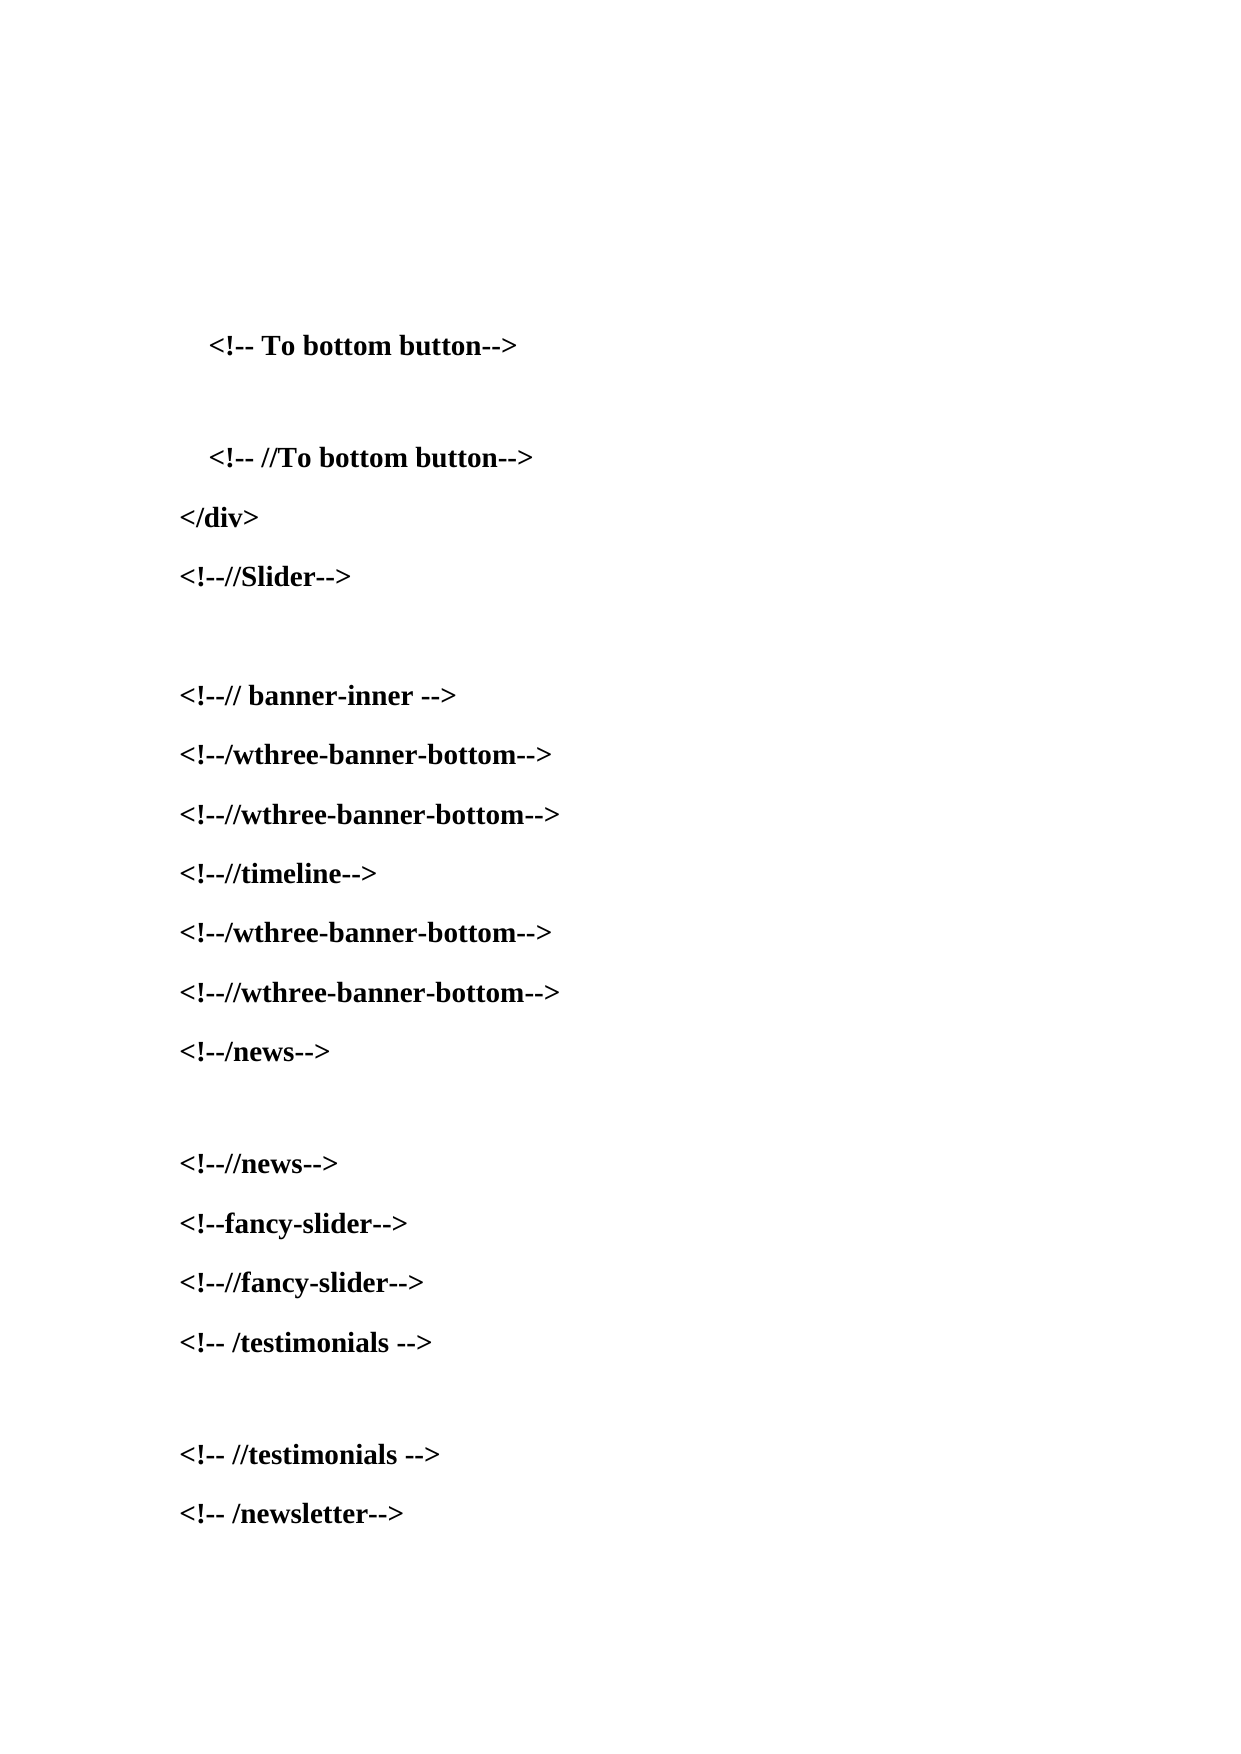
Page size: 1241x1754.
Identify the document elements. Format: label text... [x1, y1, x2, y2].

text <!-- To bottom button--> [150, 328, 1090, 362]
text <!-- //testimonials --> [150, 1437, 1090, 1471]
text <!--// banner-inner --> [150, 678, 1090, 712]
text <!--/wthree-banner-bottom--> [150, 916, 1090, 949]
text <!--//wthree-banner-bottom--> [150, 975, 1090, 1008]
text <!-- //To bottom button--> [150, 441, 1090, 474]
text <!--//wthree-banner-bottom--> [150, 797, 1090, 830]
text <!--/news--> [150, 1034, 1090, 1068]
text <!--fancy-slider--> [150, 1206, 1090, 1239]
text <!-- /testimonials --> [150, 1325, 1090, 1358]
text <!--//fancy-slider--> [150, 1265, 1090, 1299]
text <!--//timeline--> [150, 856, 1090, 890]
text <!--//news--> [150, 1147, 1090, 1180]
text <!--/wthree-banner-bottom--> [150, 737, 1090, 771]
text </div> [150, 500, 1090, 533]
text <!-- /newsletter--> [150, 1497, 1090, 1530]
text <!--//Slider--> [150, 559, 1090, 593]
